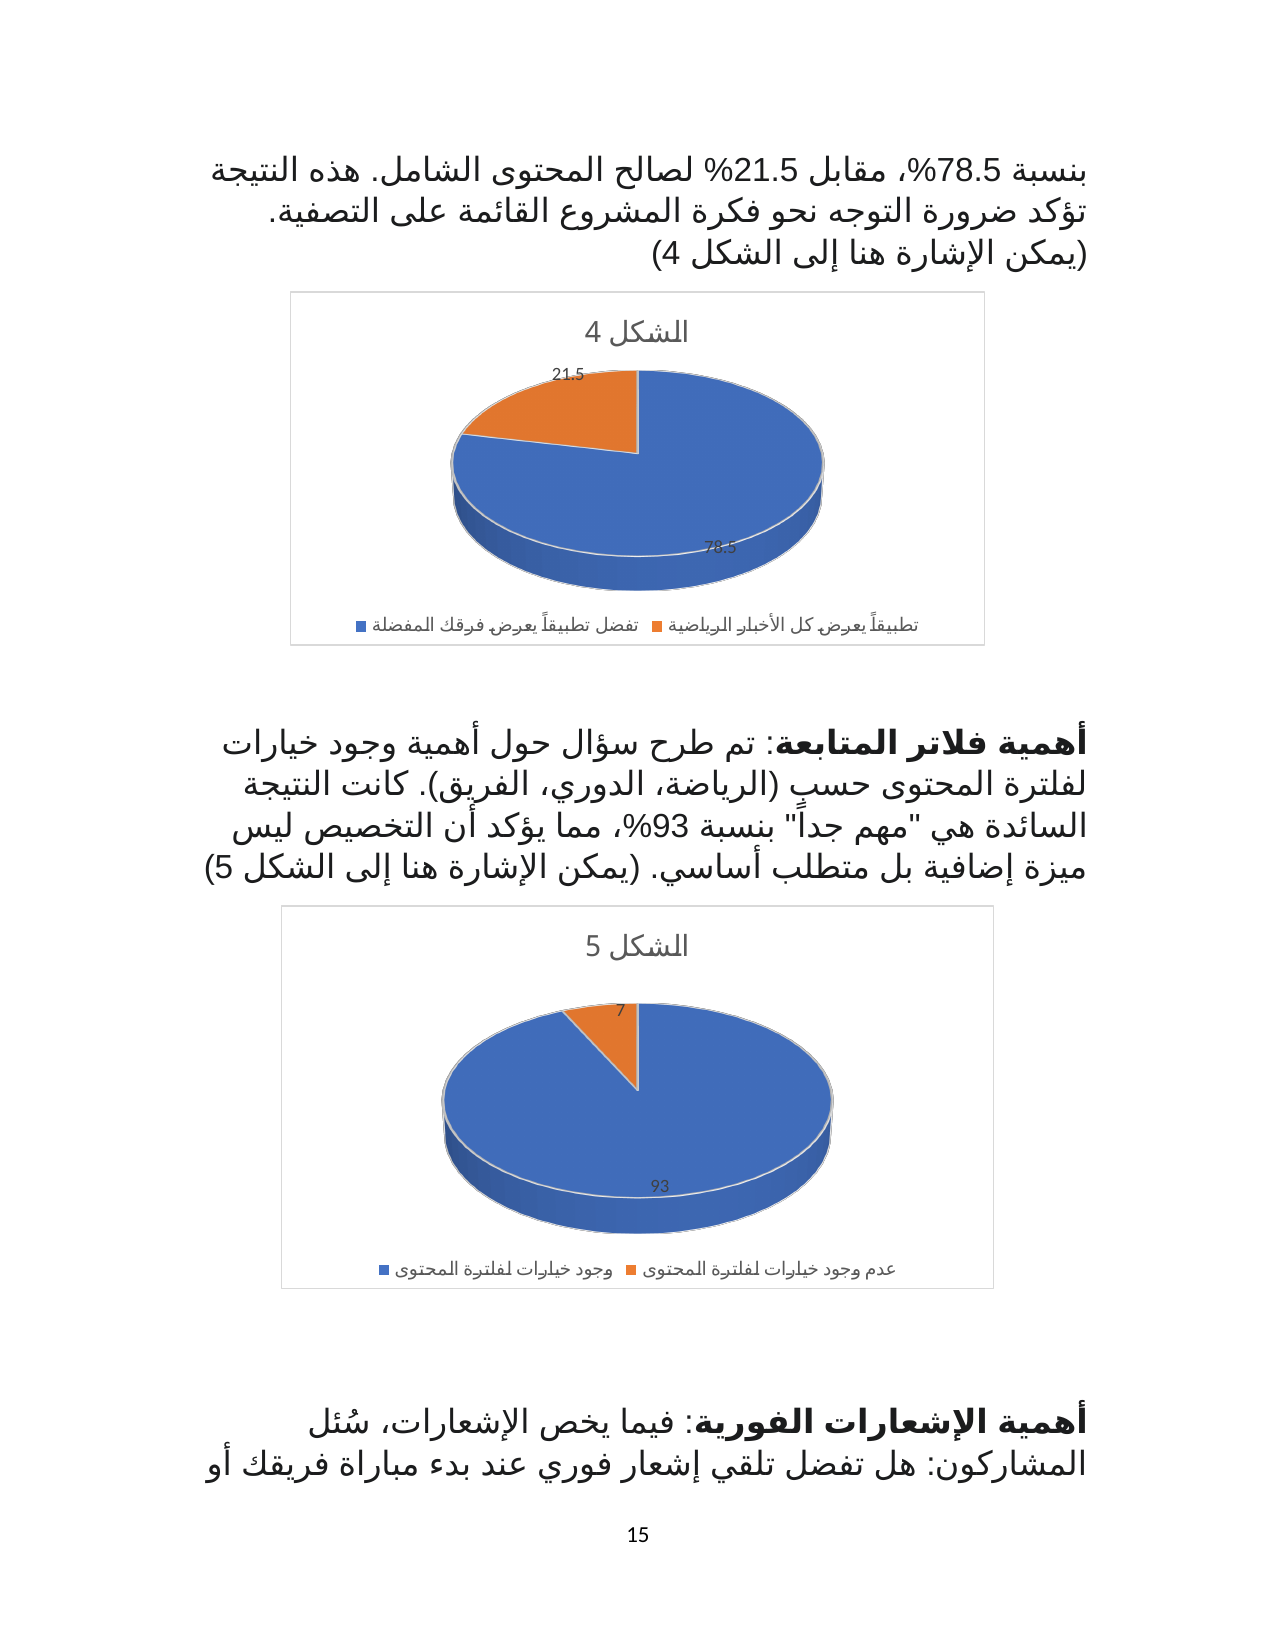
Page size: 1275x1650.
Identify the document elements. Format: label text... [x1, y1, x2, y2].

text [187, 1402, 1087, 1482]
text أهمية فلاتر المتابعة: تم طرح سؤال حول أهمية وجود خيارات لفلترة المحتوى حسب (الرياضة، الدوري، الفريق). كانت النتيجة السائدة هي "مهم جداً" بنسبة 93%، مما يؤكد أن التخصيص ليس ميزة إضافية بل متطلب أساسي. (يمكن الإشارة هنا إلى الشكل 5) [187, 723, 1087, 886]
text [187, 150, 1087, 271]
